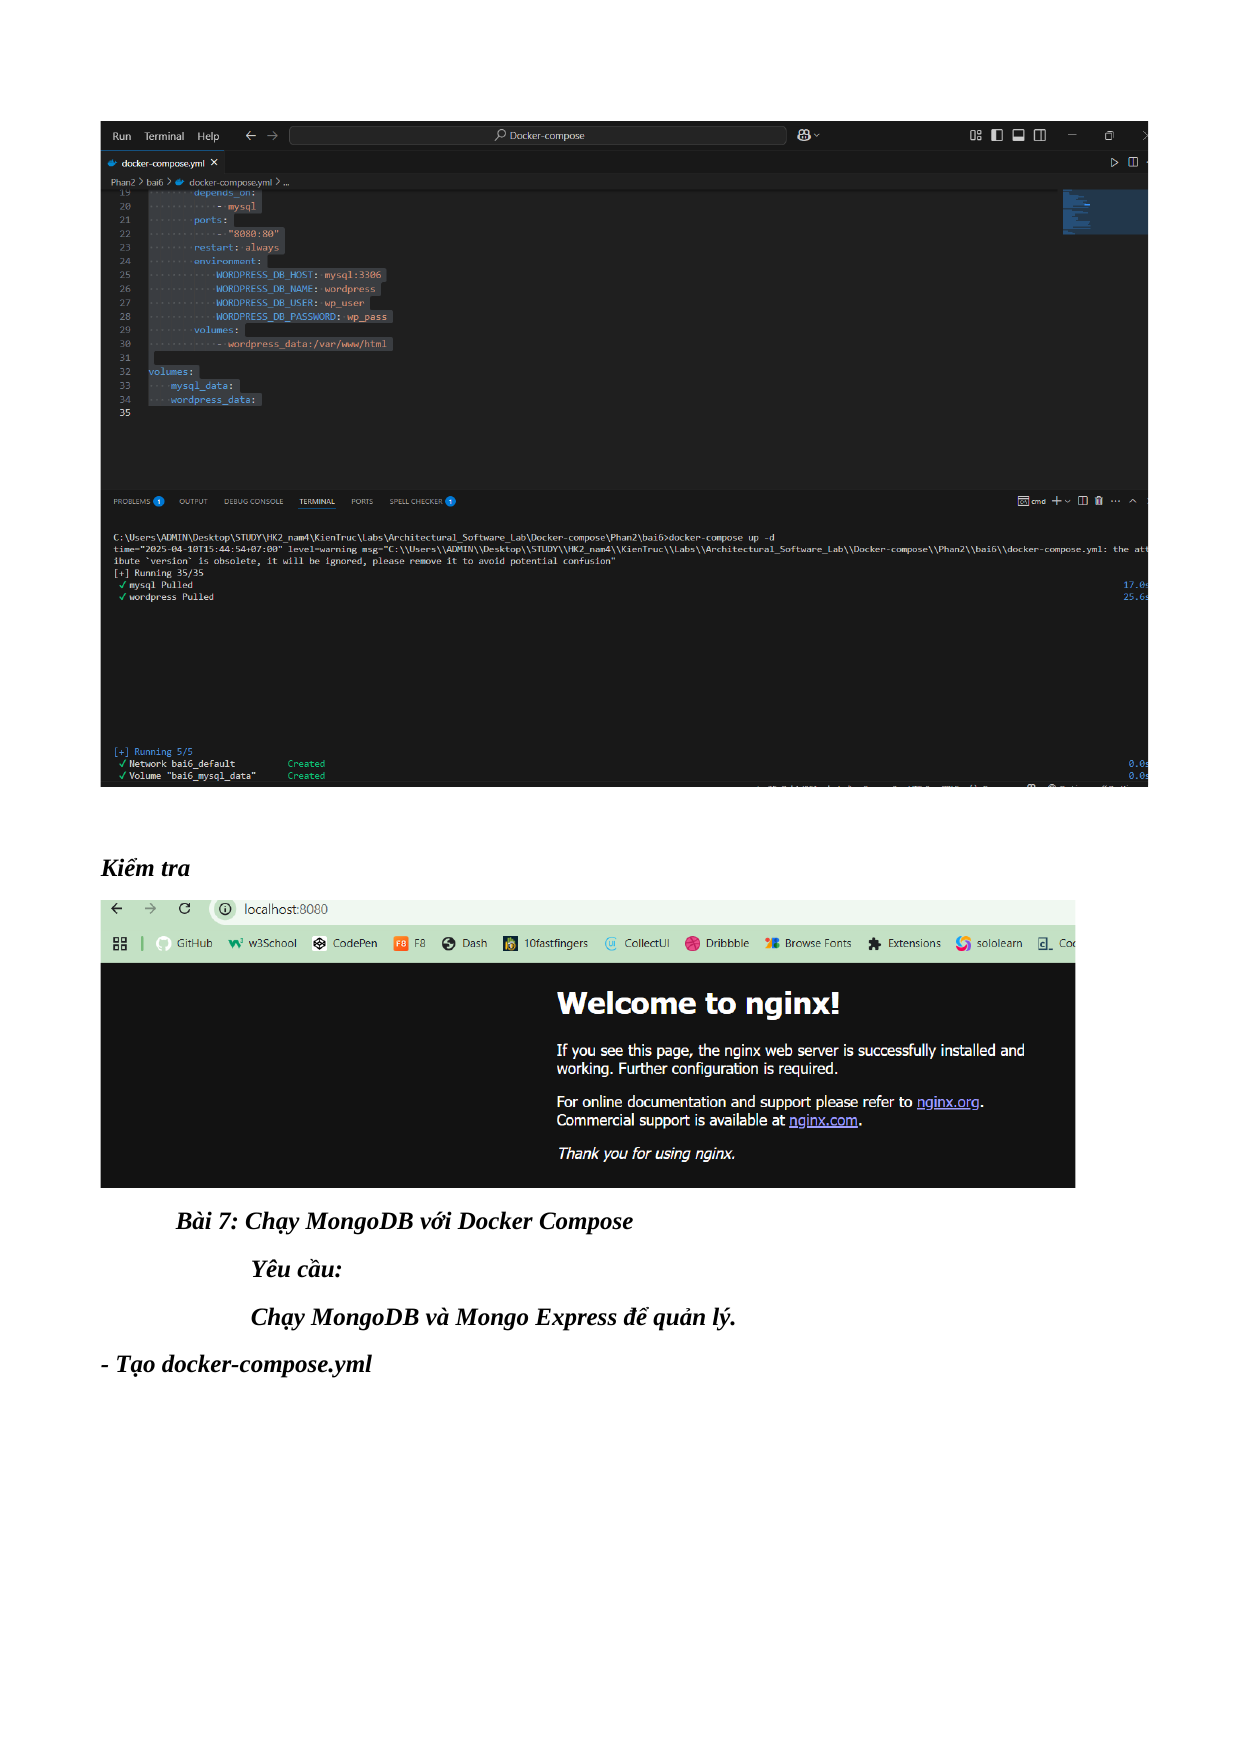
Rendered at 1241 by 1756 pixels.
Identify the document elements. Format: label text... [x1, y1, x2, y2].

text Yêu cầu: [101, 1254, 1087, 1283]
text - Tạo docker-compose.yml [101, 1349, 1087, 1378]
picture [100, 900, 1076, 1188]
text Bài 7: Chạy MongoDB với Docker Compose [101, 1206, 1087, 1235]
text Chạy MongoDB và Mongo Express để quản lý. [101, 1302, 1087, 1331]
text Kiểm tra [101, 853, 1087, 882]
picture [100, 121, 1149, 787]
